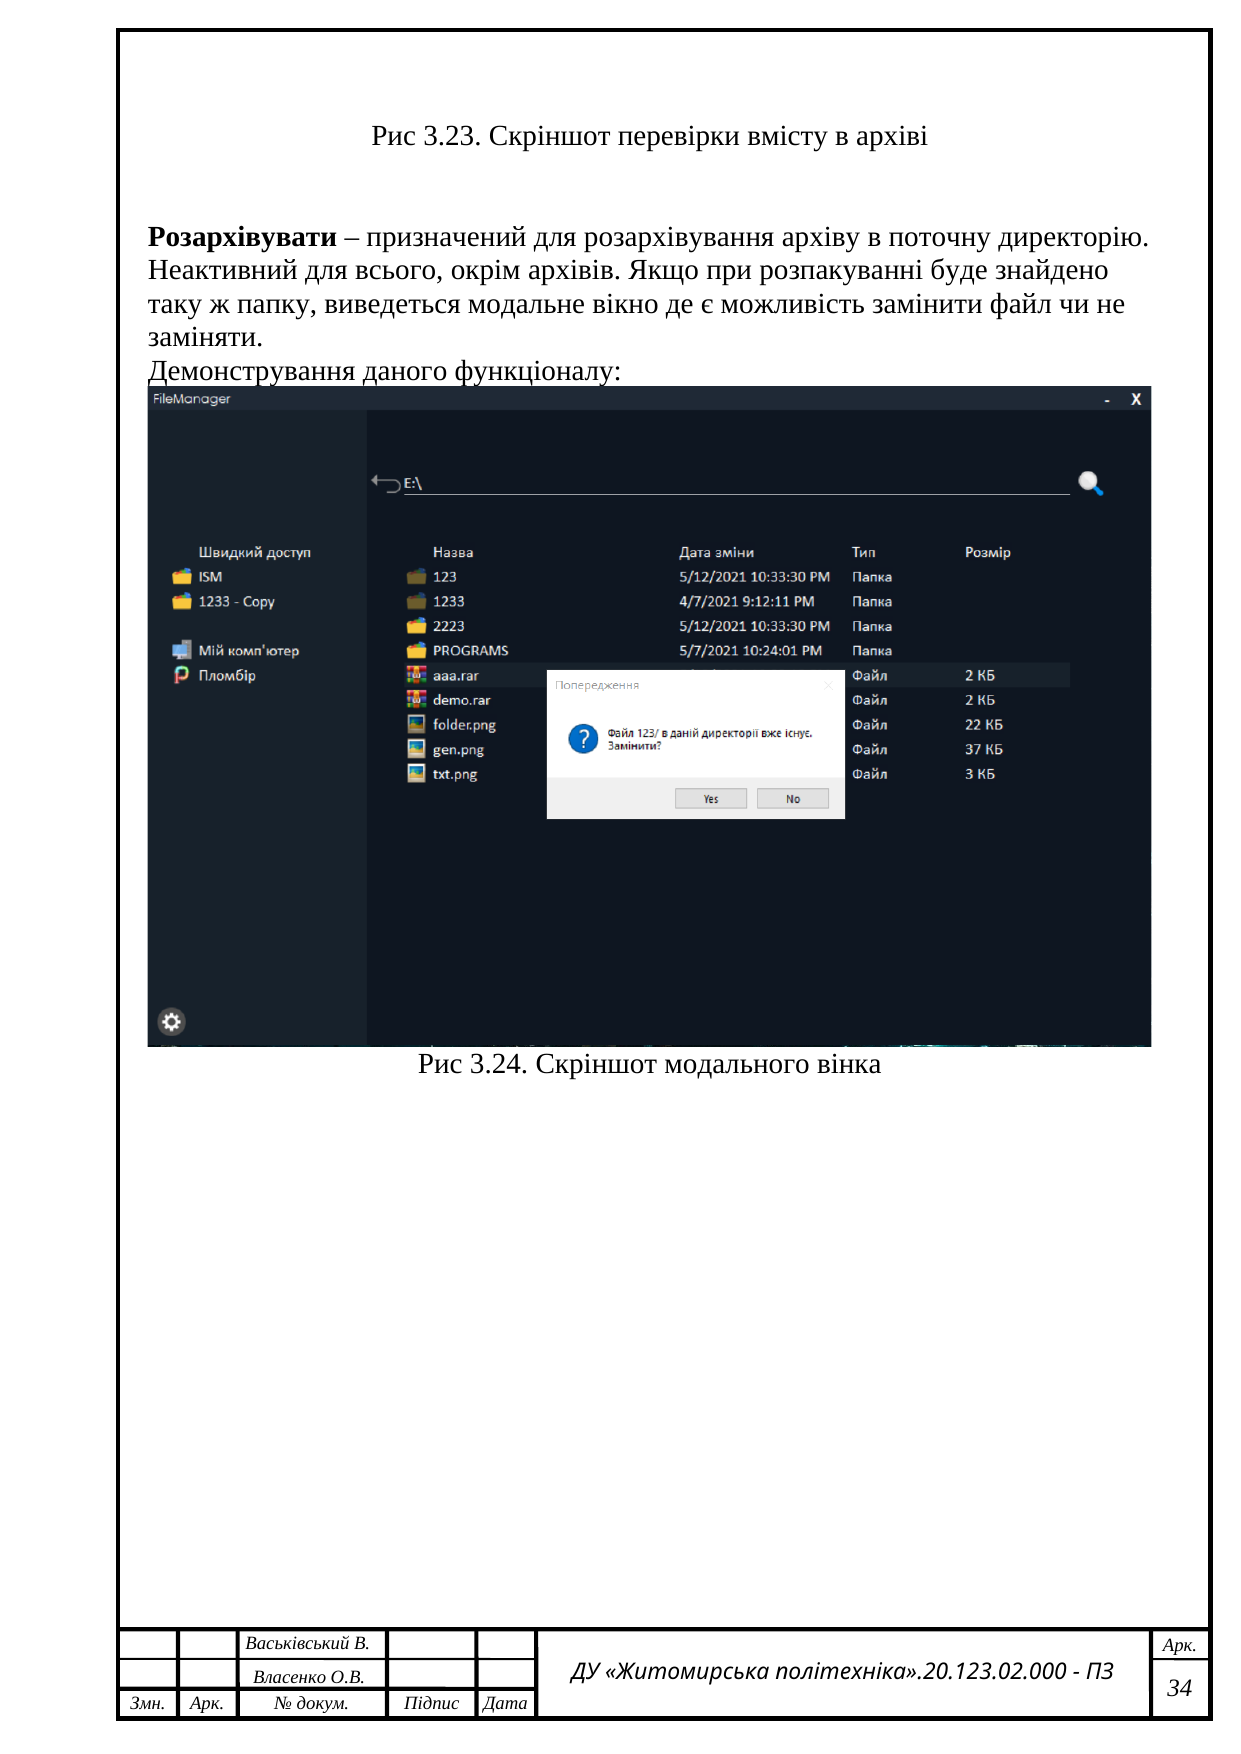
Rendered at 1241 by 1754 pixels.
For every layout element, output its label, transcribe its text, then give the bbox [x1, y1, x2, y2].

text Рис 3.24. Скріншот модального вінка [148, 1047, 1152, 1080]
picture [147, 386, 1152, 1047]
text Демонстрування даного функціоналу: [148, 353, 1152, 386]
text Розархівувати – призначений для розархівування архіву в поточну директорію. Неактивний для всього, окрім архівів. Якщо при розпакуванні буде знайдено таку ж папку, виведеться модальне вікно де є можливість замінити файл чи не заміняти. [148, 219, 1152, 353]
text Рис 3.23. Скріншот перевірки вмісту в архіві [148, 118, 1152, 152]
